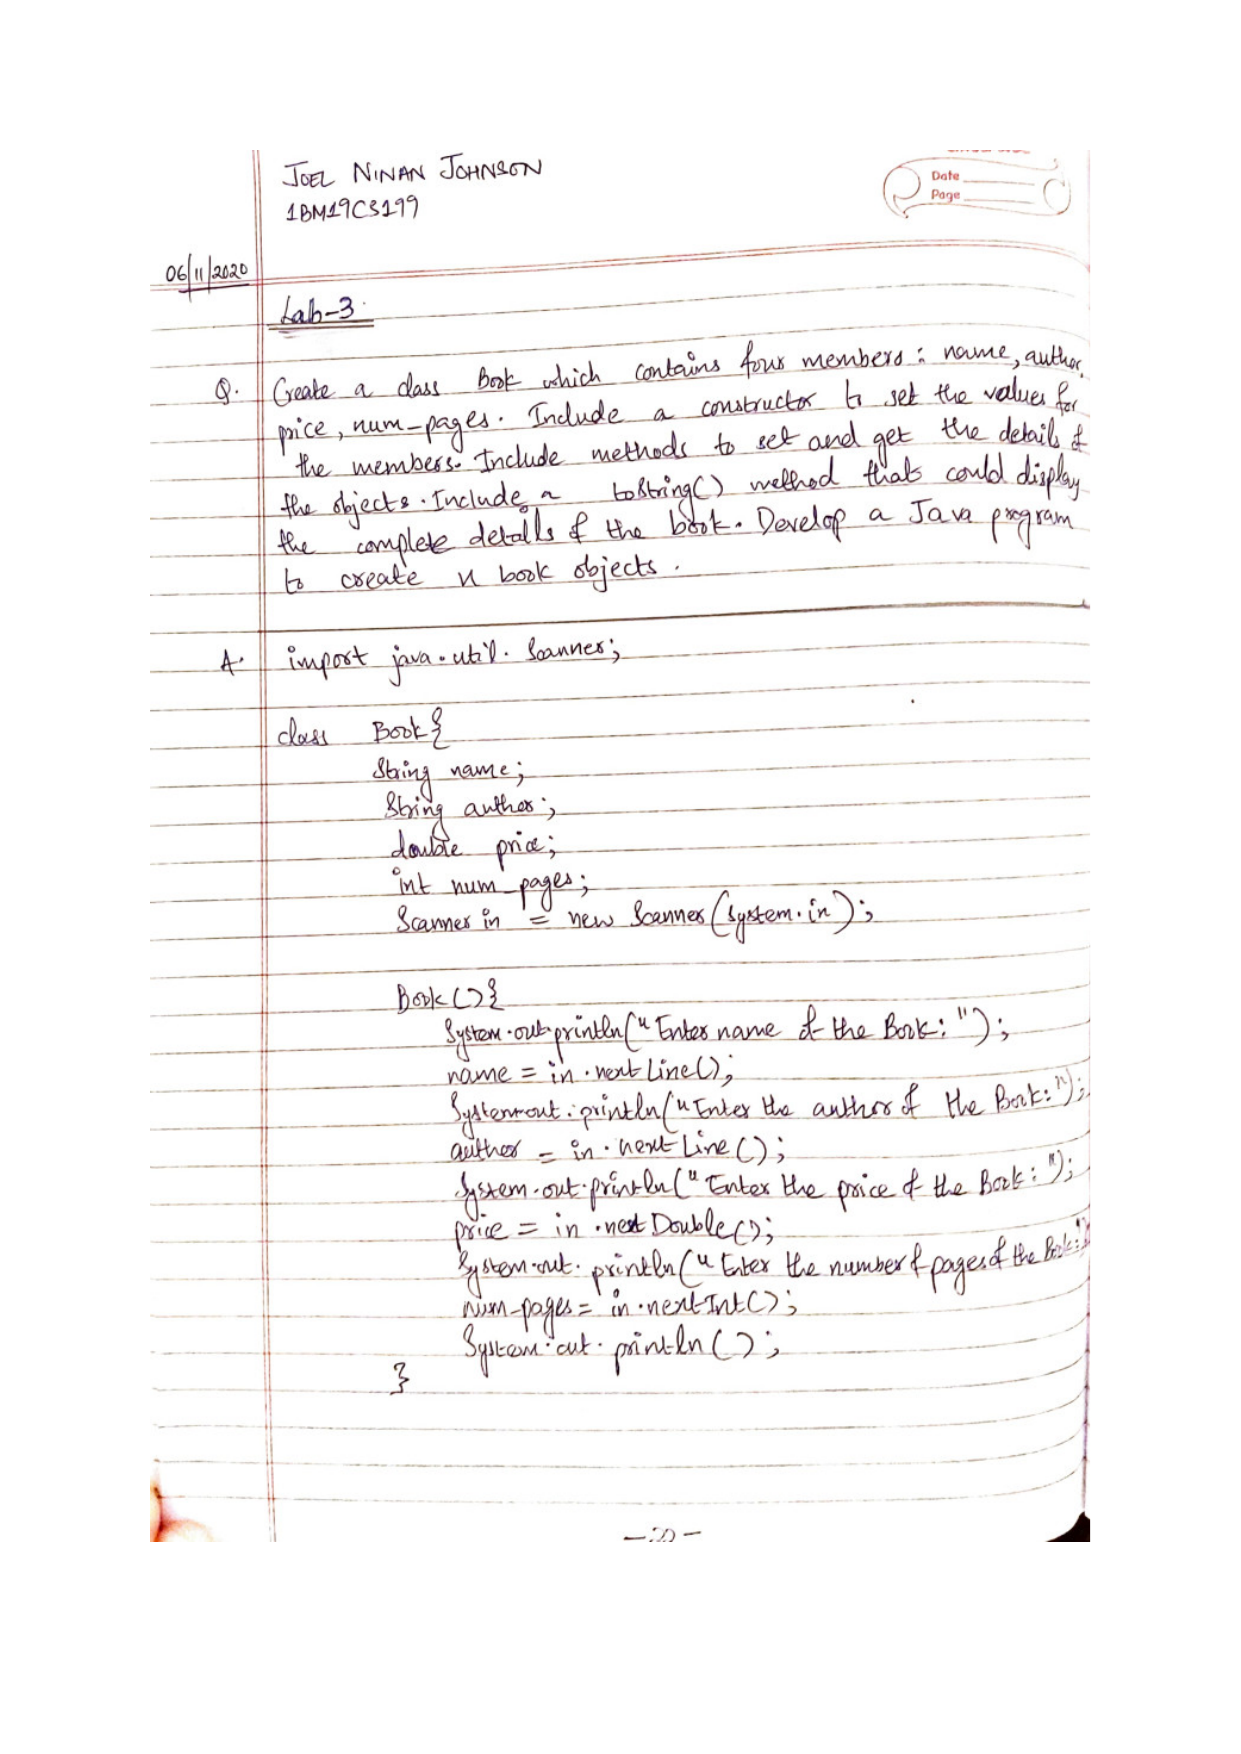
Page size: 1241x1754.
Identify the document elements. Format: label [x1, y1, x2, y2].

picture [150, 150, 1091, 1542]
